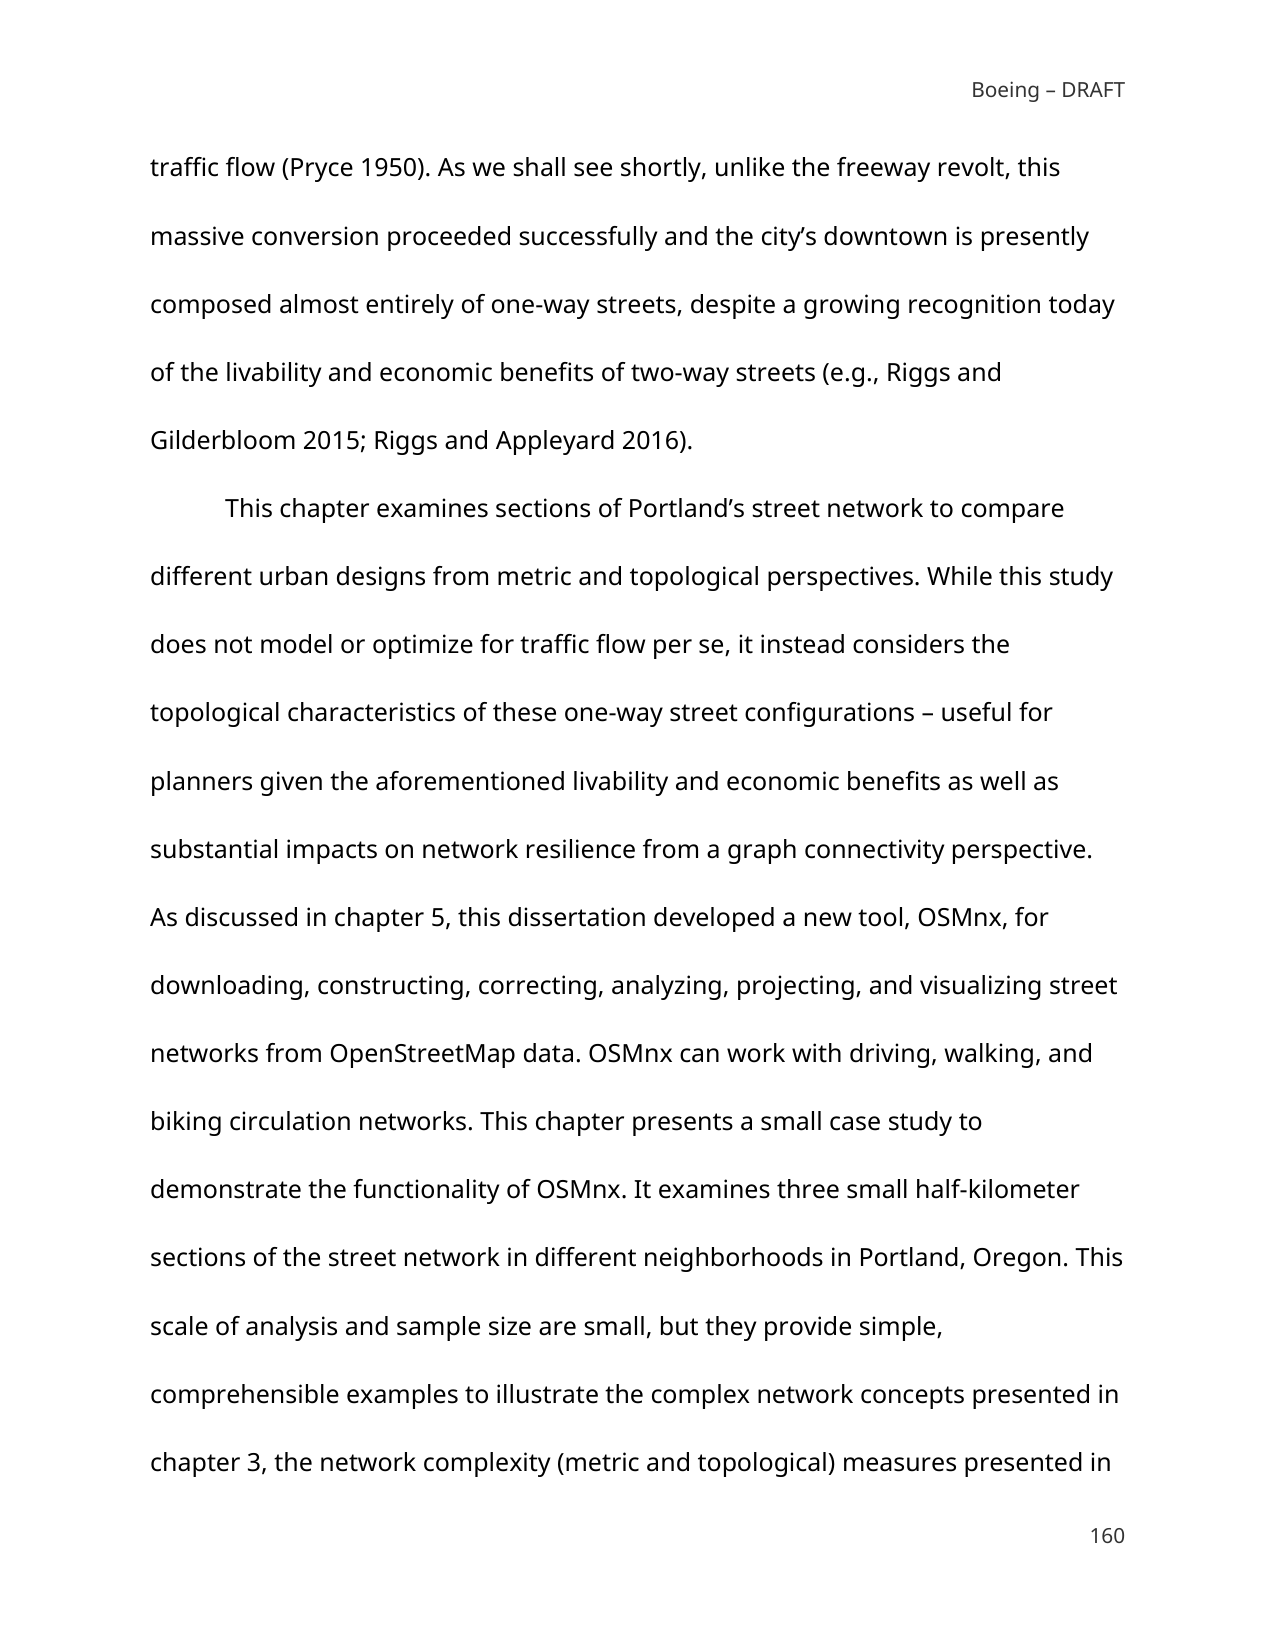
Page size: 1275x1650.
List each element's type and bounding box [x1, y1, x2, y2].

text [150, 150, 1125, 457]
text [150, 491, 1125, 1478]
